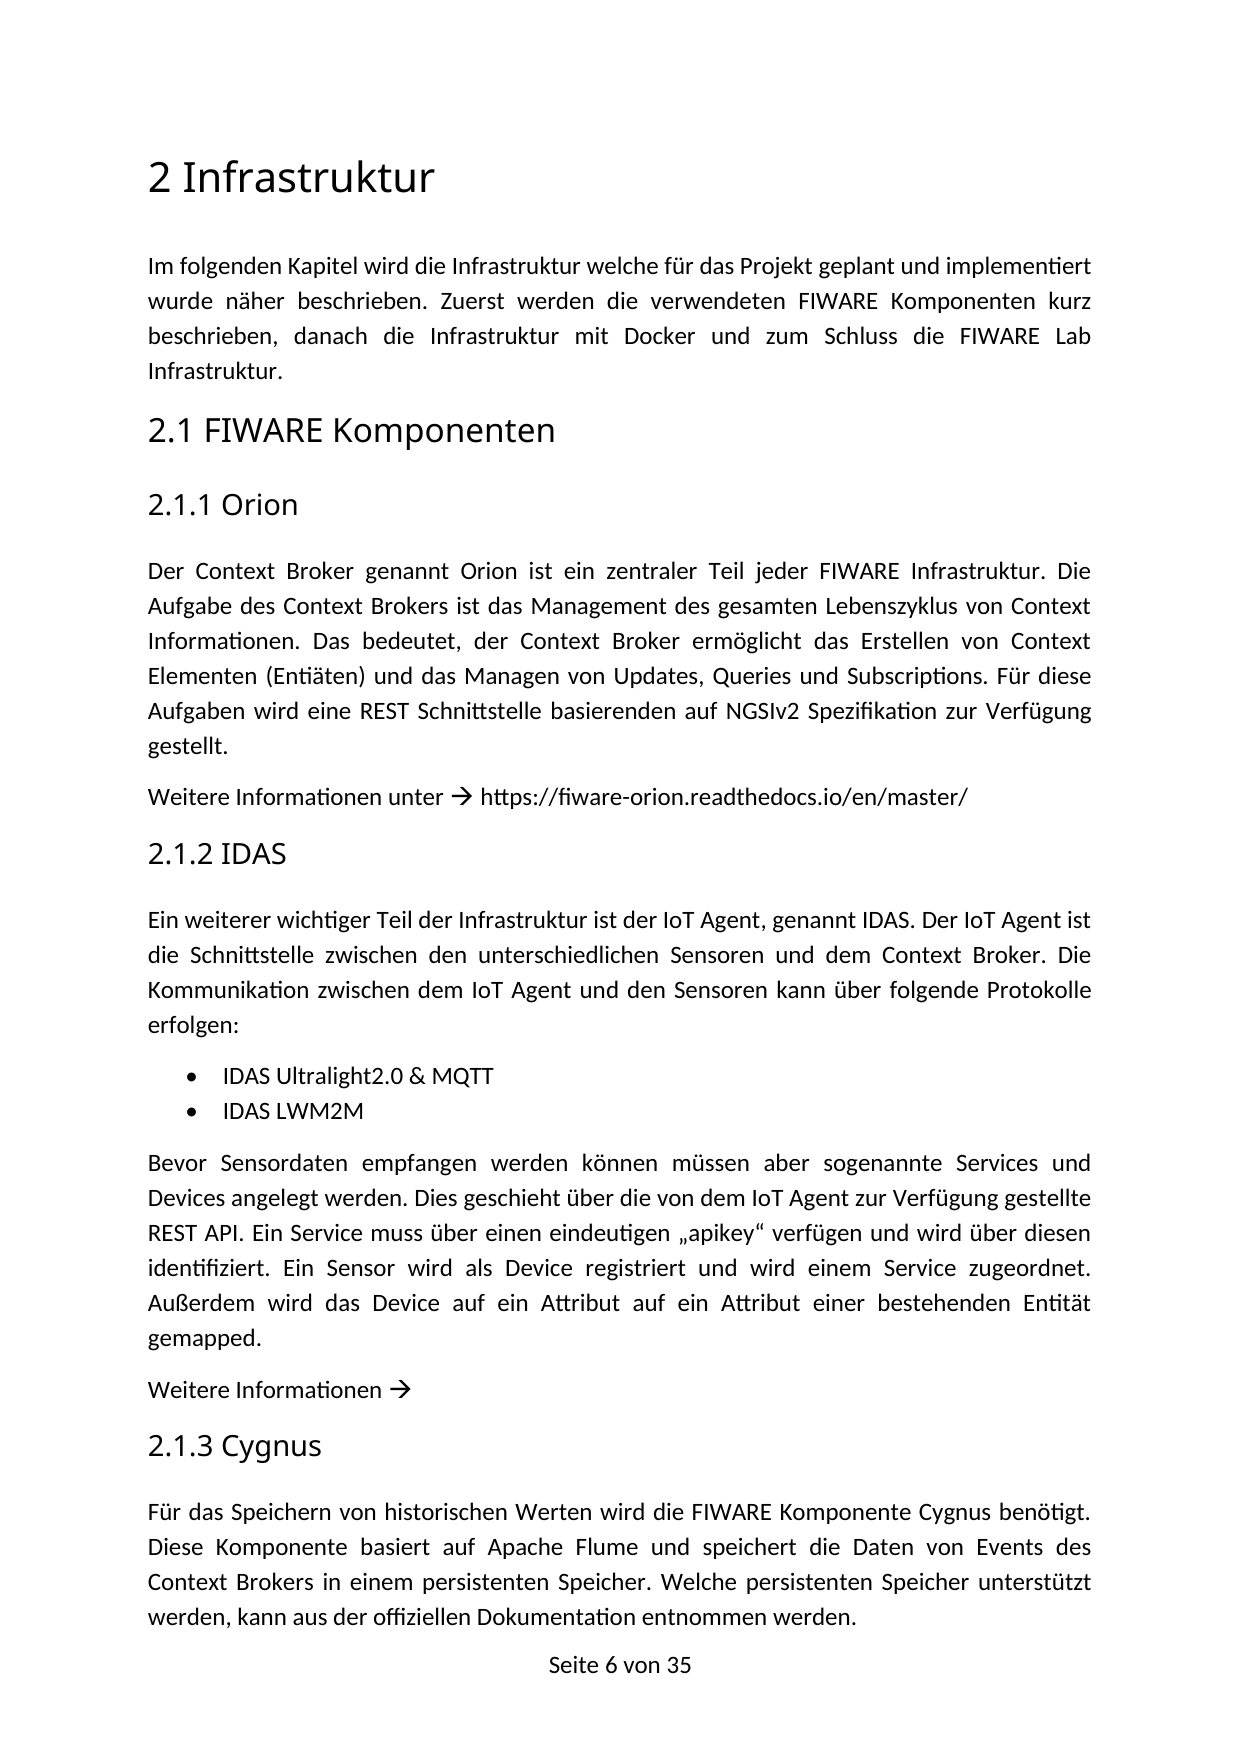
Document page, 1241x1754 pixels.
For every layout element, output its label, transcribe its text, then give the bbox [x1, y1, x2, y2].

text Orion [148, 484, 1093, 524]
text Weitere Informationen unter https://fiware-orion.readthedocs.io/en/master/ [148, 781, 1093, 812]
text IDAS [148, 833, 1093, 873]
text Weitere Informationen [148, 1374, 1093, 1404]
text Bevor Sensordaten empfangen werden können müssen aber sogenannte Services und Devices angelegt werden. Dies geschieht über die von dem IoT Agent zur Verfügung gestellte REST API. Ein Service muss über einen eindeutigen „apikey“ verfügen und wird über diesen identifiziert. Ein Sensor wird als Device registriert und wird einem Service zugeordnet. Außerdem wird das Device auf ein Attribut auf ein Attribut einer bestehenden Entität gemapped. [148, 1147, 1093, 1353]
text Der Context Broker genannt Orion ist ein zentraler Teil jeder FIWARE Infrastruktur. Die Aufgabe des Context Brokers ist das Management des gesamten Lebenszyklus von Context Informationen. Das bedeutet, der Context Broker ermöglicht das Erstellen von Context Elementen (Entiäten) und das Managen von Updates, Queries und Subscriptions. Für diese Aufgaben wird eine REST Schnittstelle basierenden auf NGSIv2 Spezifikation zur Verfügung gestellt. [148, 555, 1093, 760]
text Im folgenden Kapitel wird die Infrastruktur welche für das Projekt geplant und implementiert wurde näher beschrieben. Zuerst werden die verwendeten FIWARE Komponenten kurz beschrieben, danach die Infrastruktur mit Docker und zum Schluss die FIWARE Lab Infrastruktur. [148, 250, 1093, 386]
text Infrastruktur [148, 148, 1093, 204]
list IDAS LWM2M [185, 1095, 1093, 1126]
text Cygnus [148, 1425, 1093, 1465]
list IDAS Ultralight2.0 & MQTT [185, 1060, 1093, 1091]
text Für das Speichern von historischen Werten wird die FIWARE Komponente Cygnus benötigt. Diese Komponente basiert auf Apache Flume und speichert die Daten von Events des Context Brokers in einem persistenten Speicher. Welche persistenten Speicher unterstützt werden, kann aus der offiziellen Dokumentation entnommen werden. [148, 1496, 1093, 1632]
text FIWARE Komponenten [148, 407, 1093, 452]
text Ein weiterer wichtiger Teil der Infrastruktur ist der IoT Agent, genannt IDAS. Der IoT Agent ist die Schnittstelle zwischen den unterschiedlichen Sensoren und dem Context Broker. Die Kommunikation zwischen dem IoT Agent und den Sensoren kann über folgende Protokolle erfolgen: [148, 904, 1093, 1039]
